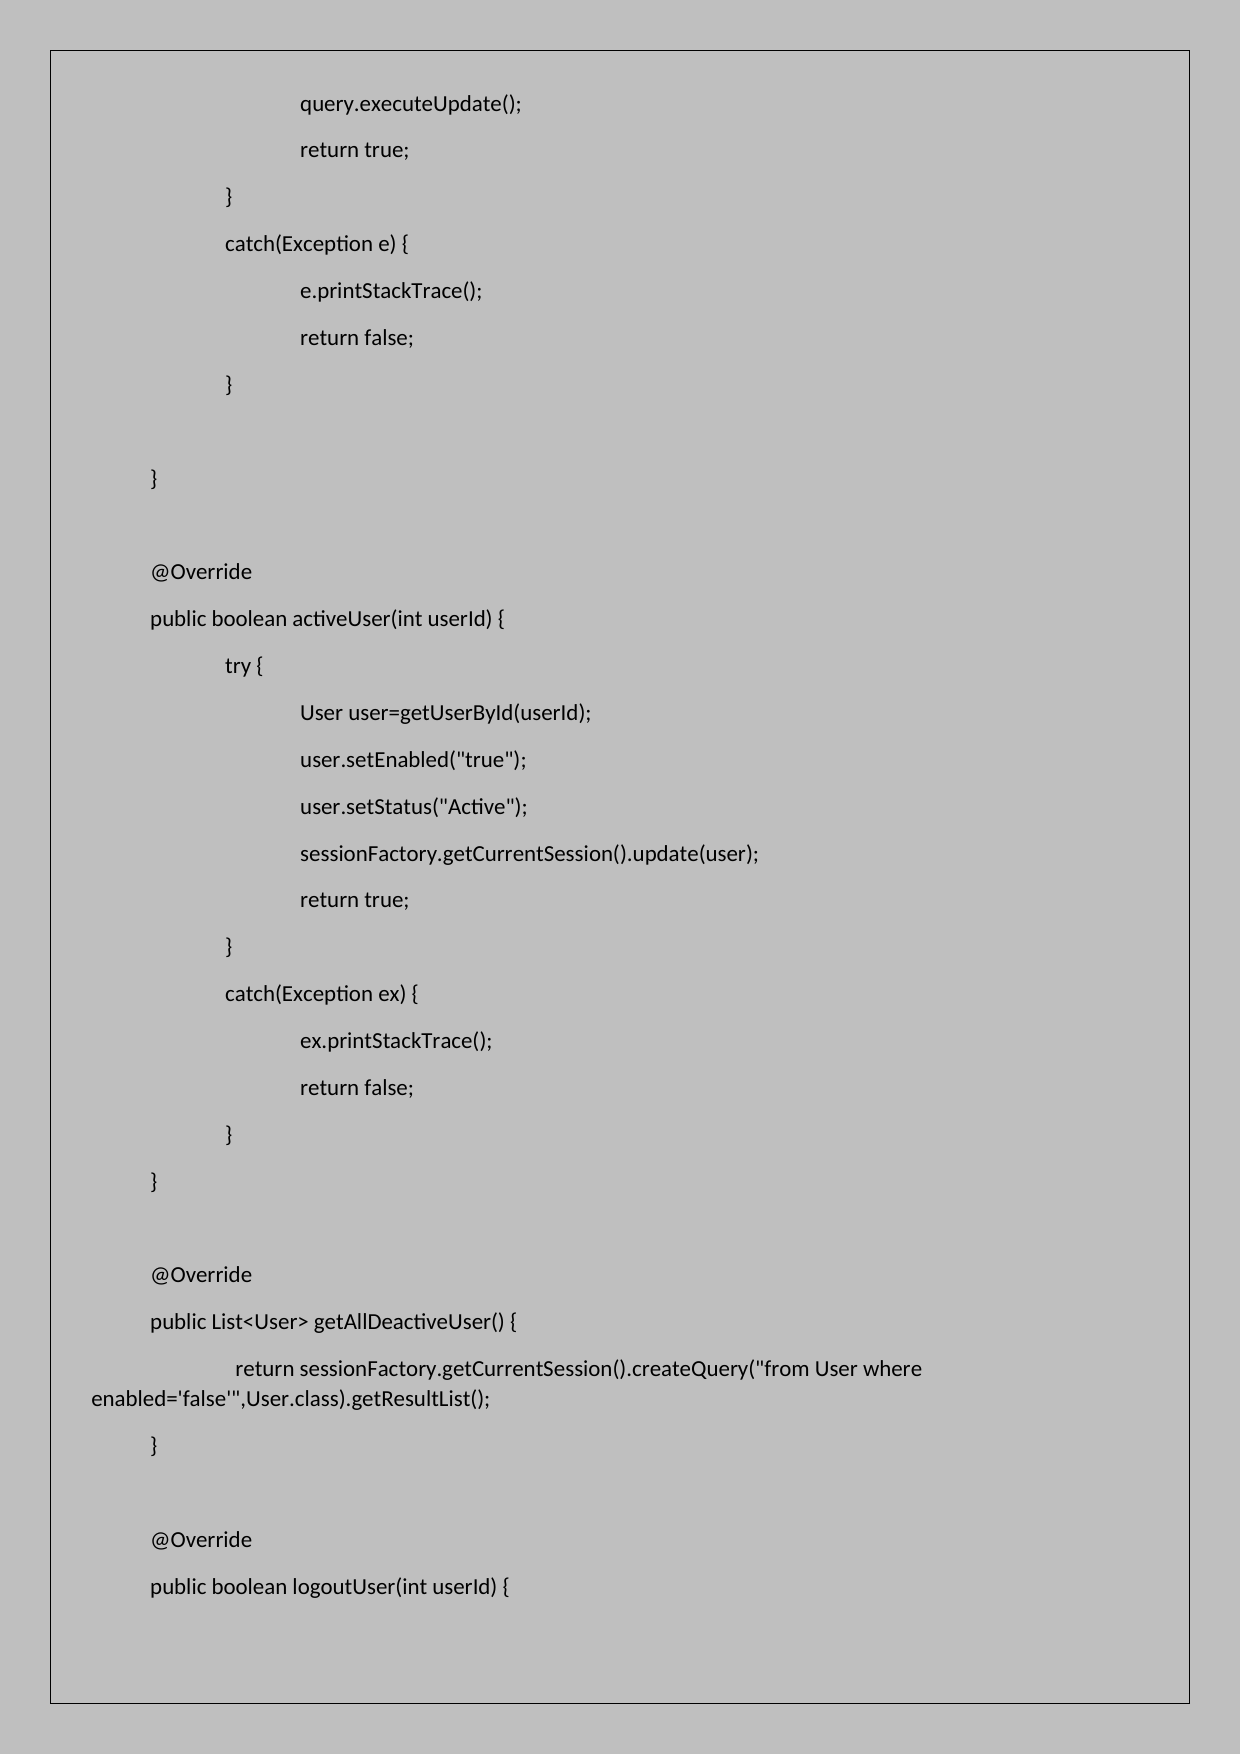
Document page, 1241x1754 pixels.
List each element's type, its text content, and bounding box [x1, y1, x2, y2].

text } [91, 1167, 1154, 1195]
text public List<User> getAllDeactiveUser() { [91, 1307, 1154, 1335]
text @Override [91, 557, 1154, 585]
text catch(Exception ex) { [91, 979, 1154, 1007]
text } [91, 932, 1154, 960]
text } [91, 464, 1154, 492]
text user.setStatus("Active"); [91, 792, 1154, 820]
text User user=getUserById(userId); [91, 698, 1154, 726]
text return true; [91, 136, 1154, 163]
text e.printStackTrace(); [91, 276, 1154, 304]
text return false; [91, 1073, 1154, 1101]
text } [91, 370, 1154, 398]
text } [91, 182, 1154, 210]
text ex.printStackTrace(); [91, 1026, 1154, 1054]
text @Override [91, 1261, 1154, 1288]
text return false; [91, 323, 1154, 351]
text @Override [91, 1525, 1154, 1553]
text query.executeUpdate(); [91, 89, 1154, 117]
text } [91, 1431, 1154, 1459]
text try { [91, 651, 1154, 679]
text public boolean activeUser(int userId) { [91, 604, 1154, 632]
text } [91, 1120, 1154, 1148]
text return true; [91, 886, 1154, 913]
text public boolean logoutUser(int userId) { [91, 1572, 1154, 1600]
text return sessionFactory.getCurrentSession().createQuery("from User where enabled='false'",User.class).getResultList(); [91, 1354, 1154, 1412]
text catch(Exception e) { [91, 229, 1154, 257]
text sessionFactory.getCurrentSession().update(user); [91, 839, 1154, 867]
text user.setEnabled("true"); [91, 745, 1154, 773]
